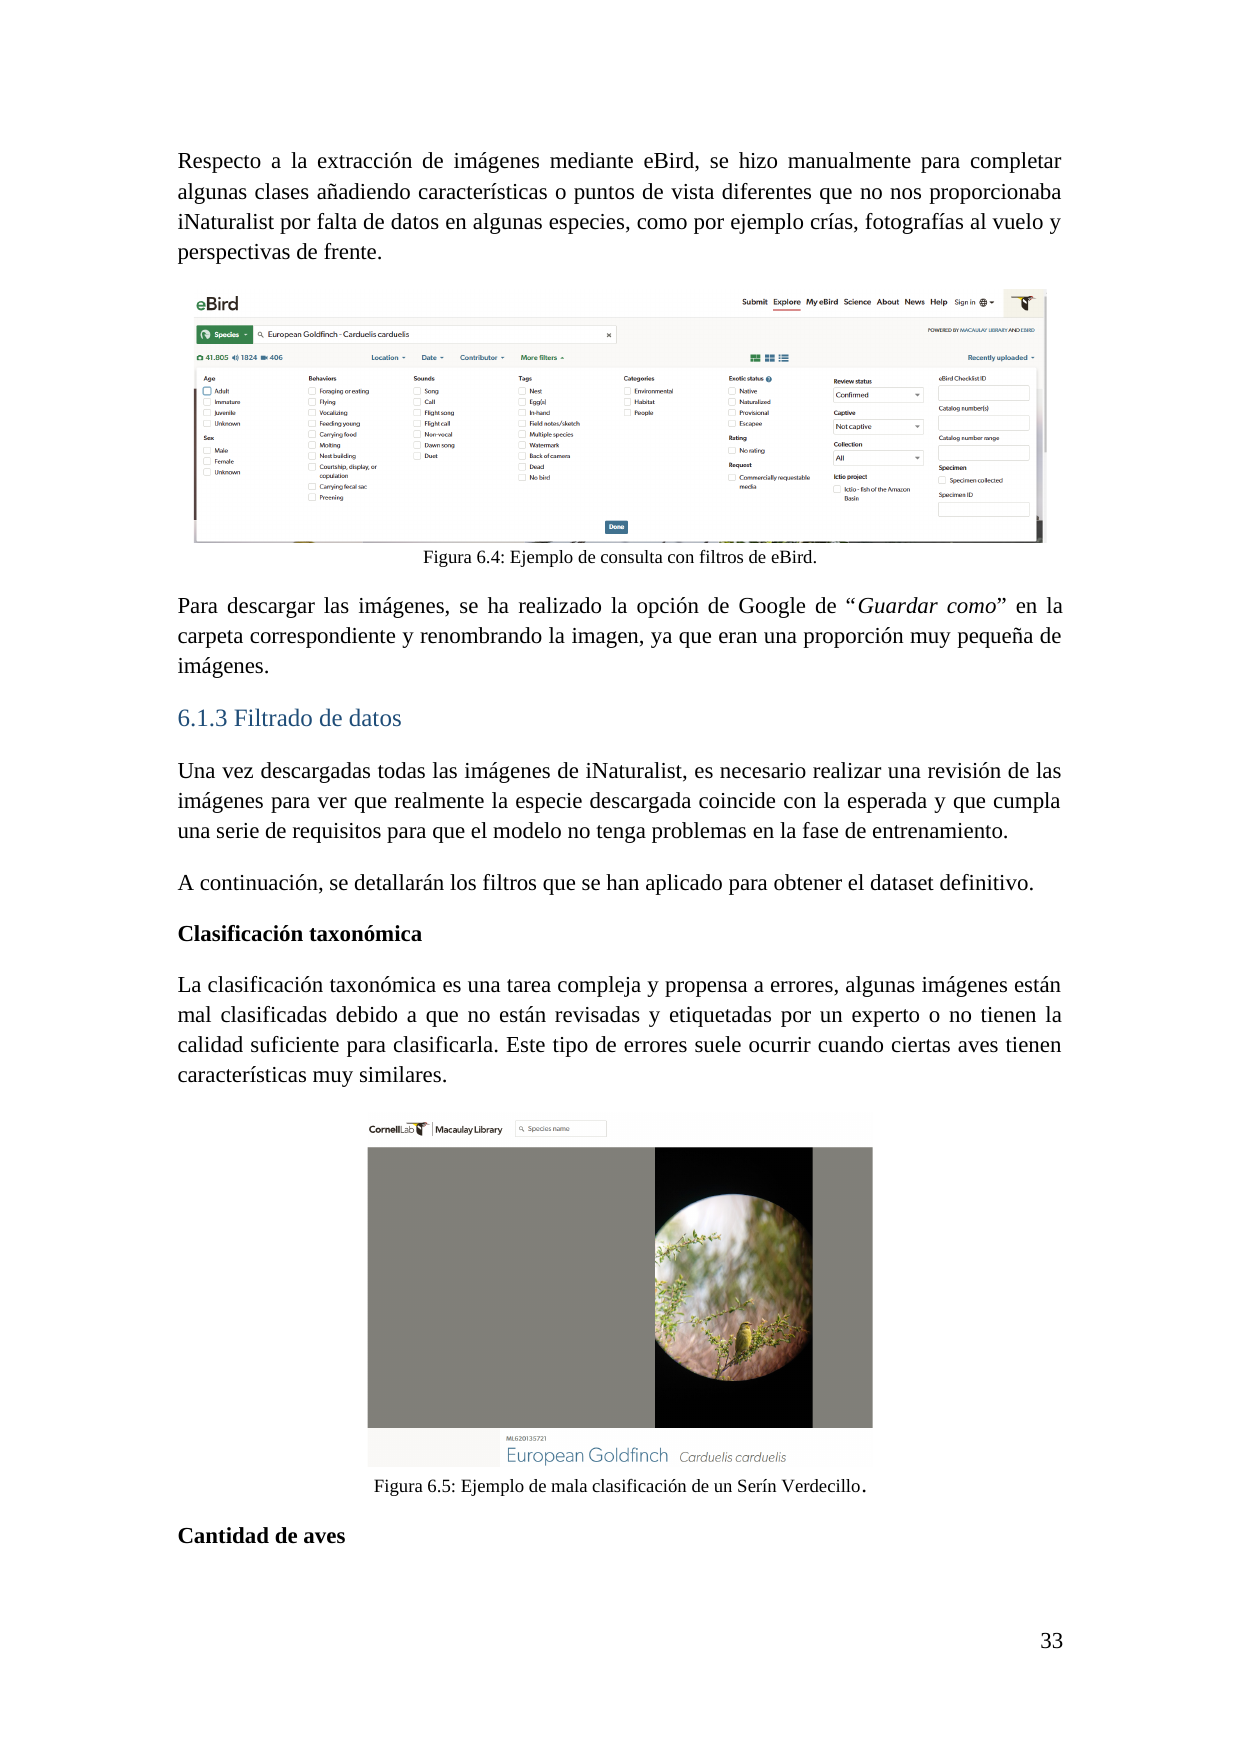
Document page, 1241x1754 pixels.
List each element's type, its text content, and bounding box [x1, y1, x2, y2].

text Para descargar las imágenes, se ha realizado la opción de Google de “Guardar como” en la carpeta correspondiente y renombrando la imagen, ya que eran una proporción muy pequeña de imágenes. [177, 592, 1063, 678]
text Clasificación taxonómica [177, 919, 1063, 946]
text Una vez descargadas todas las imágenes de iNaturalist, es necesario realizar una revisión de las imágenes para ver que realmente la especie descargada coincide con la esperada y que cumpla una serie de requisitos para que el modelo no tenga problemas en la fase de entrenamiento. [177, 757, 1063, 844]
text A continuación, se detallarán los filtros que se han aplicado para obtener el dataset definitivo. [177, 868, 1063, 895]
text Figura 6.4: Ejemplo de consulta con filtros de eBird. [177, 546, 1063, 568]
text Figura 6.5: Ejemplo de mala clasificación de un Serín Verdecillo. [177, 1471, 1063, 1497]
text La clasificación taxonómica es una tarea compleja y propensa a errores, algunas imágenes están mal clasificadas debido a que no están revisadas y etiquetadas por un experto o no tienen la calidad suficiente para clasificarla. Este tipo de errores suele ocurrir cuando ciertas aves tienen características muy similares. [177, 971, 1063, 1088]
text Respecto a la extracción de imágenes mediante eBird, se hizo manualmente para completar algunas clases añadiendo características o puntos de vista diferentes que no nos proporcionaba iNaturalist por falta de datos en algunas especies, como por ejemplo crías, fotografías al vuelo y perspectivas de frente. [177, 148, 1063, 264]
text Cantidad de aves [177, 1522, 1063, 1548]
picture [193, 289, 1047, 543]
picture [367, 1112, 873, 1467]
subtitle 6.1.3 Filtrado de datos [177, 703, 1063, 732]
